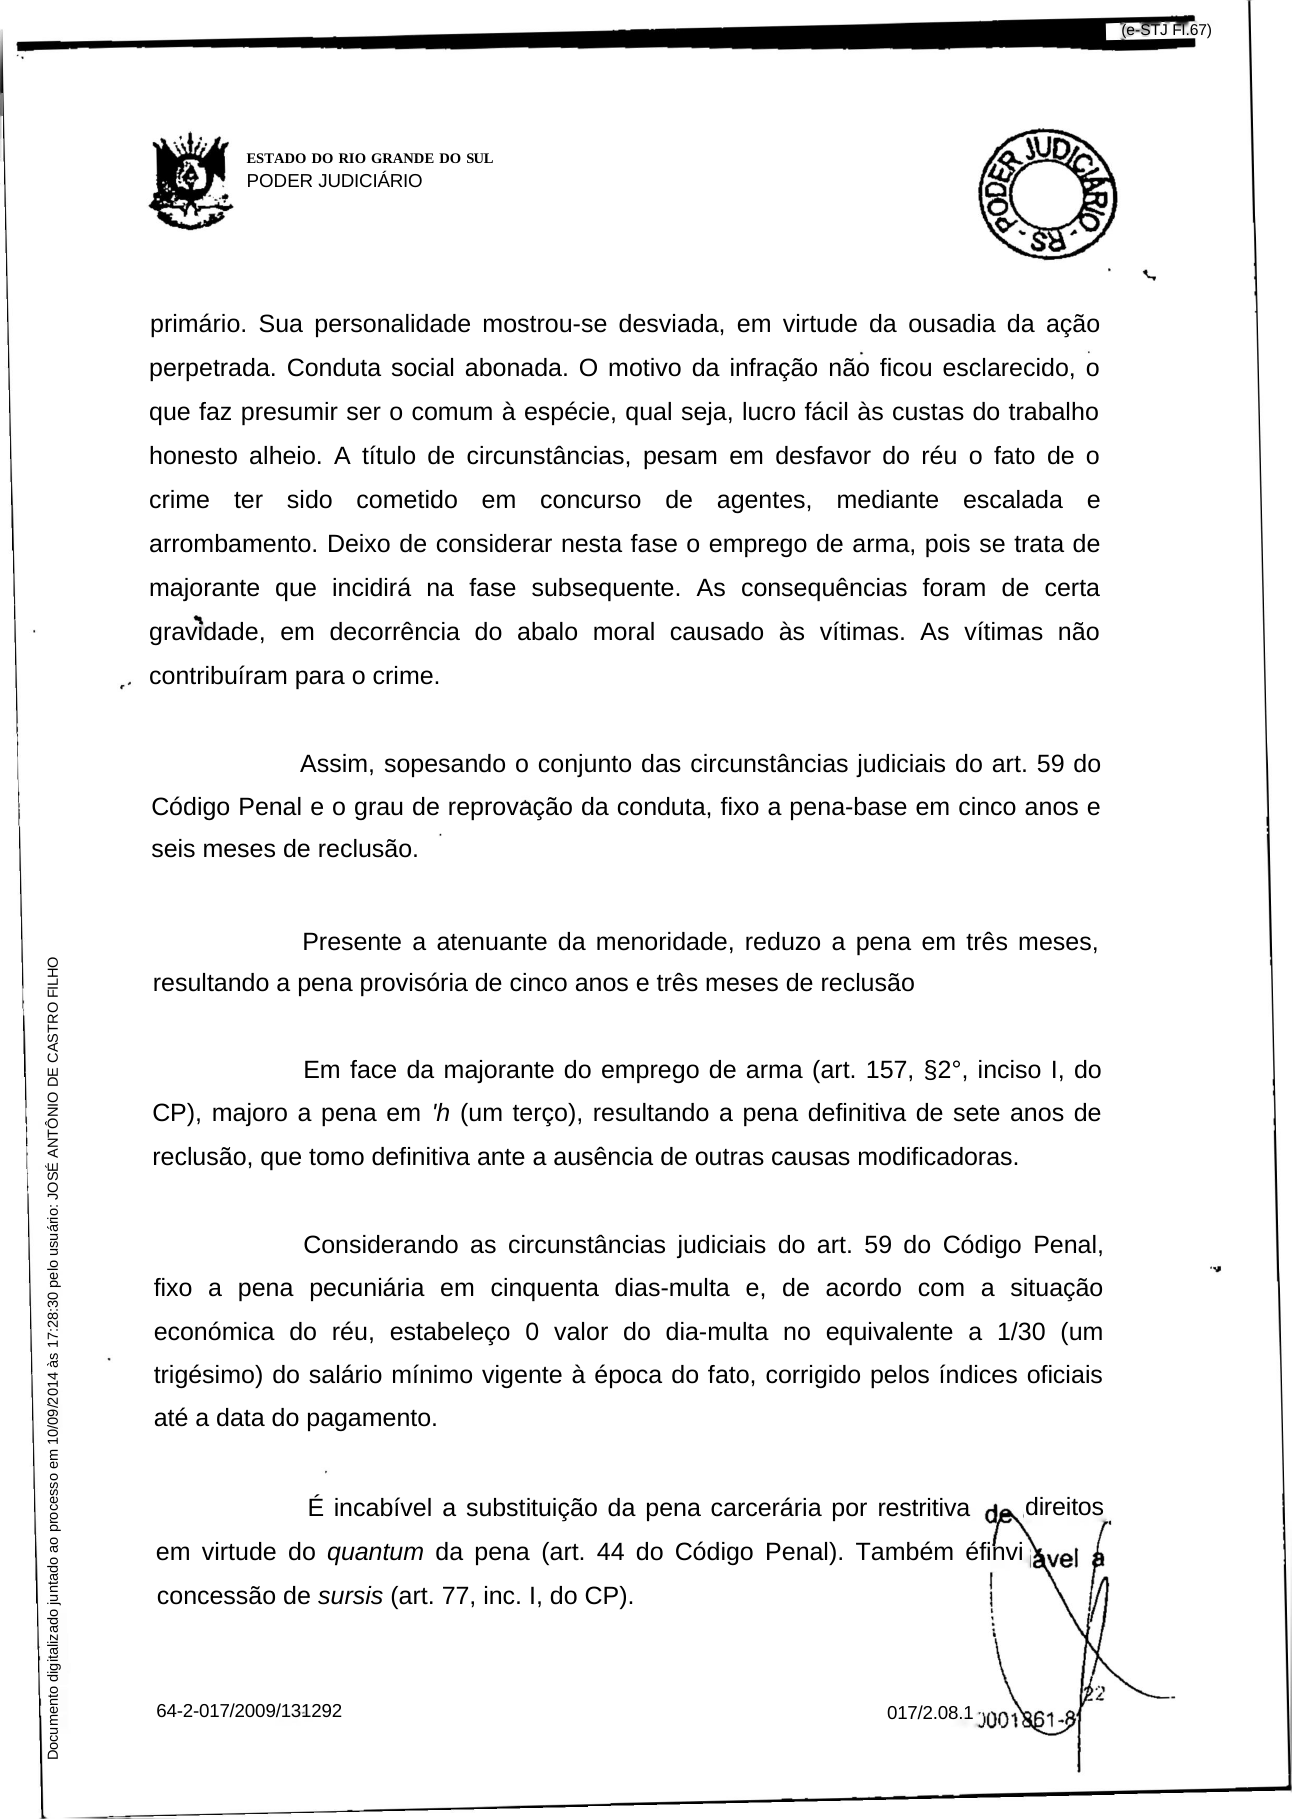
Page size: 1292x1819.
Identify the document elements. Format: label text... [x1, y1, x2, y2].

text em virtude do quantum da pena (art. 44 do Código Penal). Também éfinvi concessão de sursis (art. 77, inc. I, do CP). [156, 1537, 1140, 1610]
text primário. Sua personalidade mostrou-se desviada, em virtude da ousadia da ação perpetrada. Conduta social abonada. O motivo da infração não ficou esclarecido, o que faz presumir ser o comum à espécie, qual seja, lucro fácil às custas do trabalho honesto alheio. A título de circunstâncias, pesam em desfavor do réu o fato de o crime ter sido cometido em concurso de agentes, mediante escalada e arrombamento. Deixo de considerar nesta fase o emprego de arma, pois se trata de majorante que incidirá na fase subsequente. As consequências foram de certa gravidade, em decorrência do abalo moral causado às vítimas. As vítimas não contribuíram para o crime. [149, 309, 1102, 690]
text Considerando as circunstâncias judiciais do art. 59 do Código Penal, fixo a pena pecuniária em cinquenta dias-multa e, de acordo com a situação económica do réu, estabeleço 0 valor do dia-multa no equivalente a 1/30 (um trigésimo) do salário mínimo vigente à época do fato, corrigido pelos índices oficiais até a data do pagamento. [153, 1230, 1105, 1432]
text PODER JUDICIÁRIO [246, 170, 1223, 191]
text Em face da majorante do emprego de arma (art. 157, §2°, inciso I, do CP), majoro a pena em 'h (um terço), resultando a pena definitiva de sete anos de reclusão, que tomo definitiva ante a ausência de outras causas modificadoras. [152, 1055, 1103, 1171]
text Assim, sopesando o conjunto das circunstâncias judiciais do art. 59 do Código Penal e o grau de reprovação da conduta, fixo a pena-base em cinco anos e seis meses de reclusão. [151, 749, 1102, 863]
text 64-2-017/2009/131292 017/2.08.1 [156, 1700, 1223, 1724]
text ESTADO DO RIO GRANDE DO SUL [246, 150, 1223, 167]
text É incabível a substituição da pena carcerária por restritiva direitos [188, 1492, 1223, 1522]
text (e-STJ FI.67) [137, 20, 1212, 38]
text Presente a atenuante da menoridade, reduzo a pena em três meses, resultando a pena provisória de cinco anos e três meses de reclusão [153, 926, 1101, 997]
picture [0, 0, 1292, 1819]
